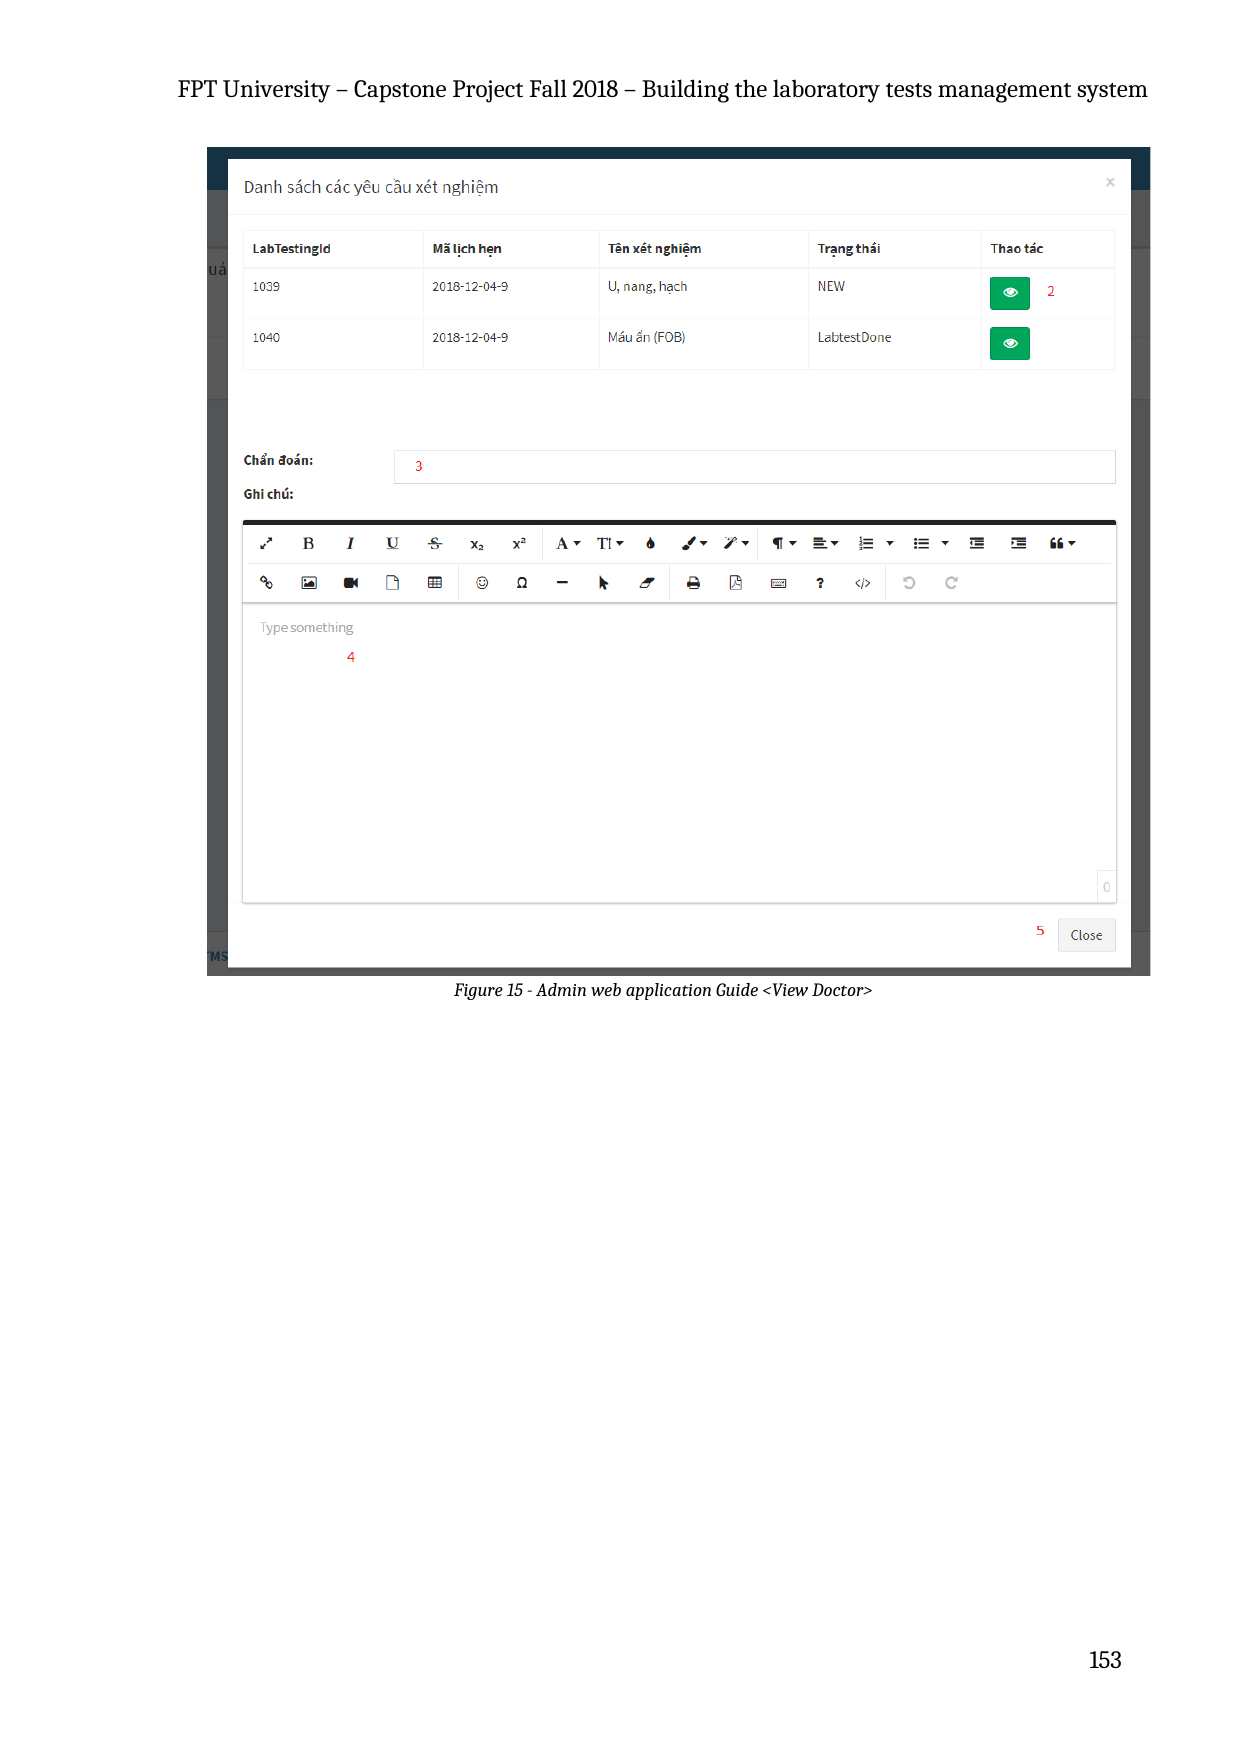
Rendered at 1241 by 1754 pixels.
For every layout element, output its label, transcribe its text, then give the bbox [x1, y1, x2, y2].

picture [207, 147, 1151, 976]
text Figure 15 - Admin web application Guide <View Doctor> [207, 980, 1122, 1001]
